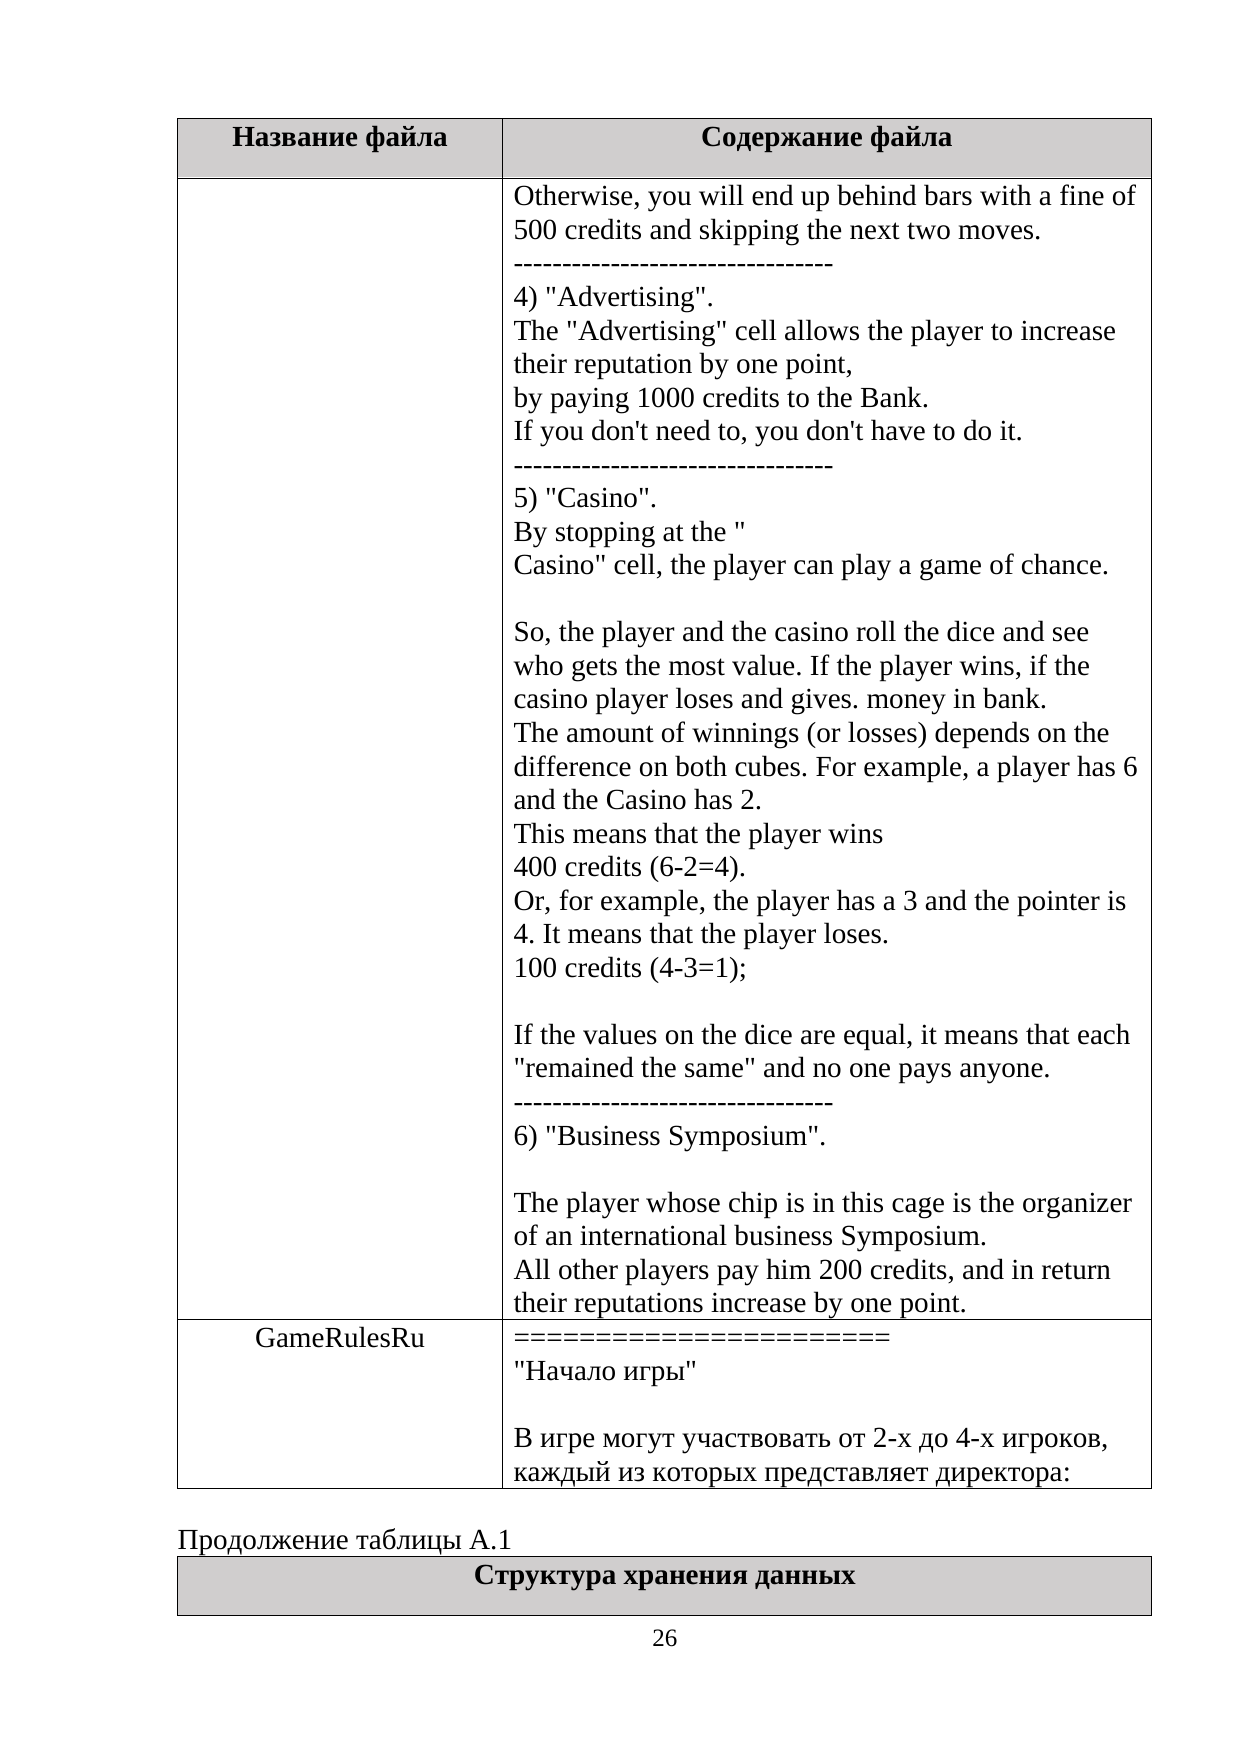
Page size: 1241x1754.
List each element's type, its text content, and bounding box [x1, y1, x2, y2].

table_header Структура хранения данных [178, 1557, 1151, 1615]
table_cell ======================= "Начало игры" В игре могут участвовать от 2-х до 4-х игроков, каждый из которых представляет директора: [503, 1320, 1151, 1488]
table_cell Otherwise, you will end up behind bars with a fine of 500 credits and skipping the next two moves. --------------------------------- 4) "Advertising". The "Advertising" cell allows the player to increase their reputation by one point, by paying 1000 credits to the Bank. If you don't need to, you don't have to do it. --------------------------------- 5) "Casino". By stopping at the " Casino" cell, the player can play a game of chance. So, the player and the casino roll the dice and see who gets the most value. If the player wins, if the casino player loses and gives. money in bank. The amount of winnings (or losses) depends on the difference on both cubes. For example, a player has 6 and the Casino has 2. This means that the player wins 400 credits (6-2=4). Or, for example, the player has a 3 and the pointer is 4. It means that the player loses. 100 credits (4-3=1); If the values on the dice are equal, it means that each "remained the same" and no one pays anyone. --------------------------------- 6) "Business Symposium". The player whose chip is in this cage is the organizer of an international business Symposium. All other players pay him 200 credits, and in return their reputations increase by one point. [503, 179, 1151, 1319]
table_cell [178, 179, 502, 1319]
table_cell GameRulesRu [178, 1320, 502, 1488]
table_cell Название файла [178, 119, 502, 177]
table_cell Содержание файла [503, 119, 1151, 177]
text Продолжение таблицы А.1 [177, 1522, 1152, 1556]
